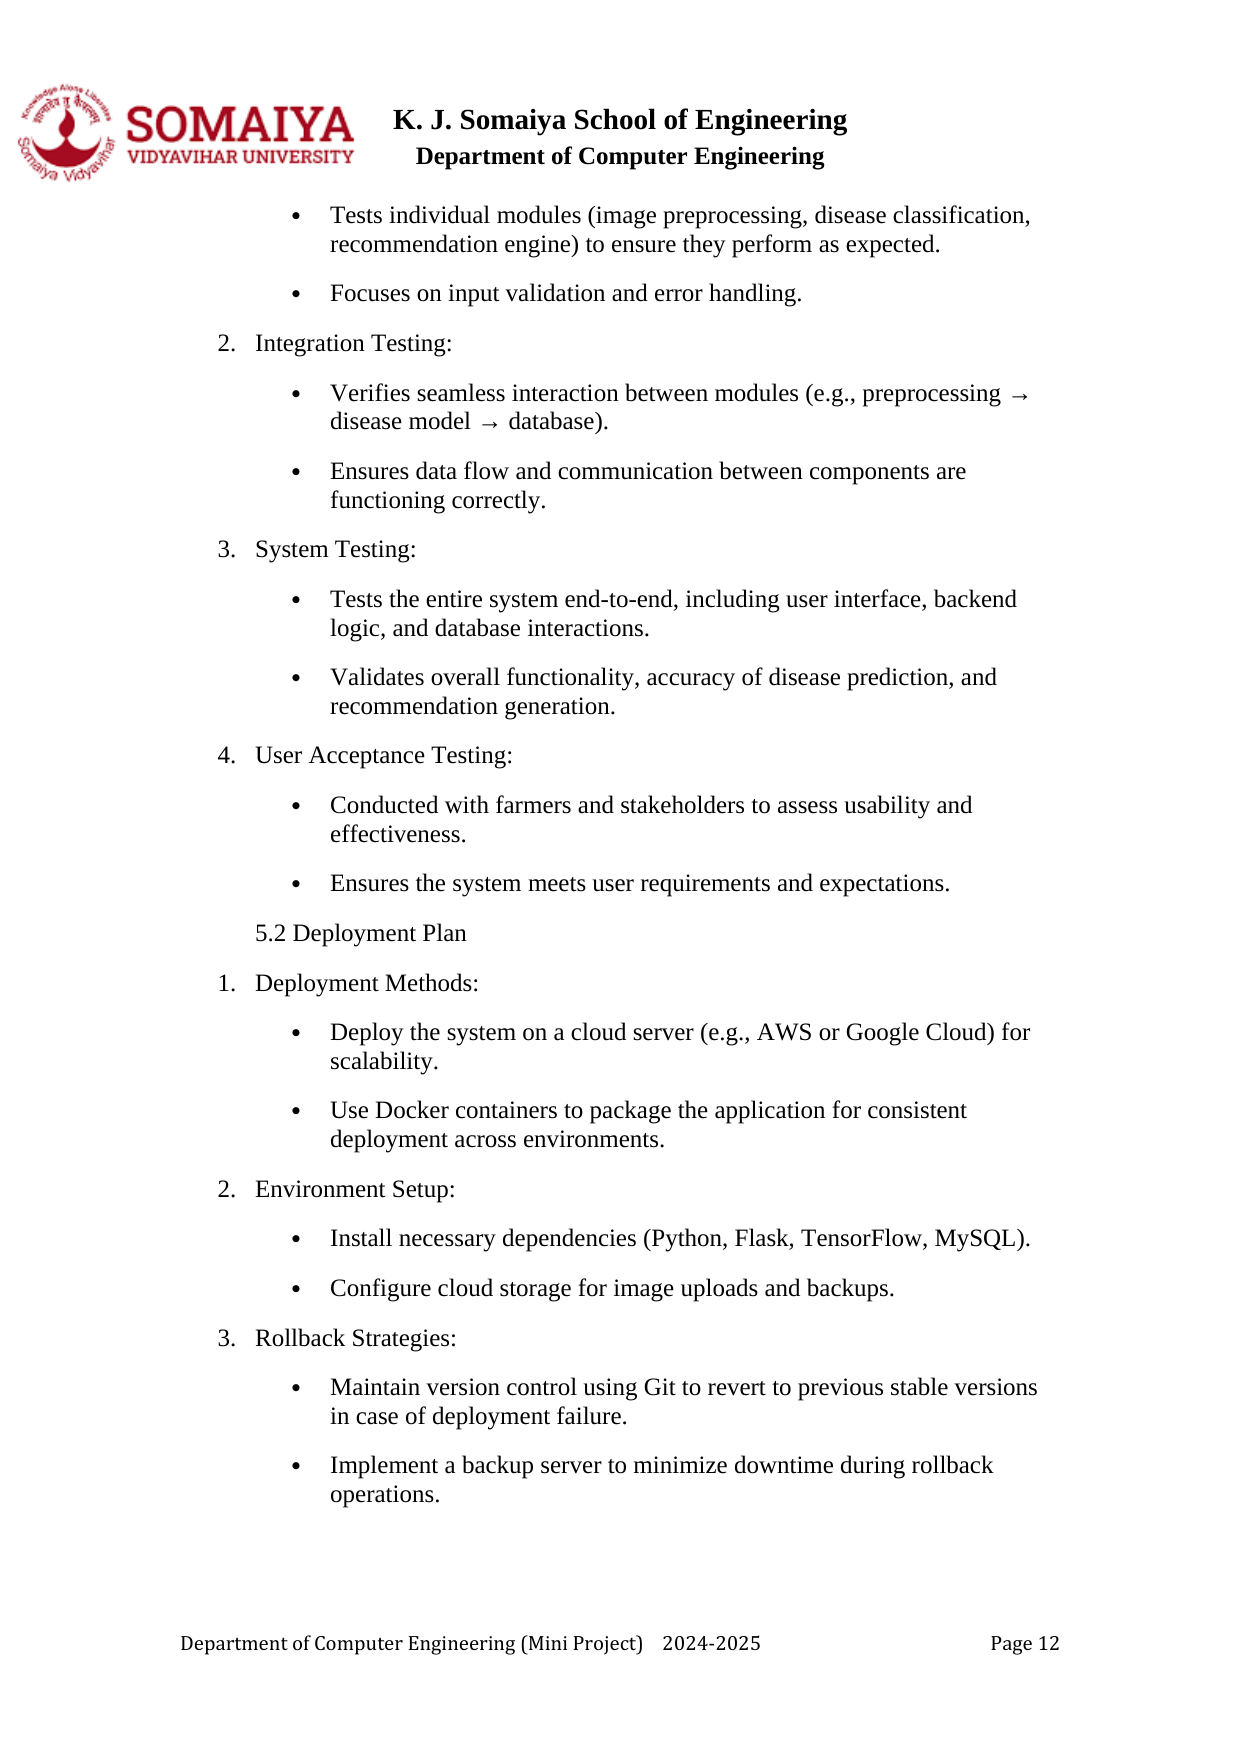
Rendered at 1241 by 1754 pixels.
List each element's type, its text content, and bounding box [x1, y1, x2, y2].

list Deploy the system on a cloud server (e.g., AWS or Google Cloud) for scalability. [292, 1017, 1060, 1075]
list Verifies seamless interaction between modules (e.g., preprocessing → disease model → database). [292, 378, 1060, 435]
list Install necessary dependencies (Python, Flask, TensorFlow, MySQL). [292, 1223, 1060, 1252]
list Focuses on input validation and error handling. [292, 278, 1060, 307]
list User Acceptance Testing: [217, 741, 1060, 769]
picture [9, 79, 362, 200]
list Integration Testing: [217, 328, 1060, 357]
list Deployment Methods: [217, 968, 1060, 996]
list System Testing: [217, 534, 1060, 563]
list Environment Setup: [217, 1174, 1060, 1203]
list Conducted with farmers and stakeholders to assess usability and effectiveness. [292, 790, 1060, 848]
list Ensures the system meets user requirements and expectations. [292, 868, 1060, 897]
list Validates overall functionality, accuracy of disease prediction, and recommendation generation. [292, 662, 1060, 720]
list Maintain version control using Git to revert to previous stable versions in case of deployment failure. [292, 1372, 1060, 1430]
text 5.2 Deployment Plan [180, 918, 1060, 947]
list Use Docker containers to package the application for consistent deployment across environments. [292, 1096, 1060, 1153]
list Tests the entire system end-to-end, including user interface, backend logic, and database interactions. [292, 584, 1060, 641]
list Configure cloud storage for image uploads and backups. [292, 1273, 1060, 1302]
list Ensures data flow and communication between components are functioning correctly. [292, 456, 1060, 513]
list Rollback Strategies: [217, 1323, 1060, 1351]
list Implement a backup server to minimize downtime during rollback operations. [292, 1451, 1060, 1508]
list Tests individual modules (image preprocessing, disease classification, recommendation engine) to ensure they perform as expected. [292, 200, 1060, 258]
